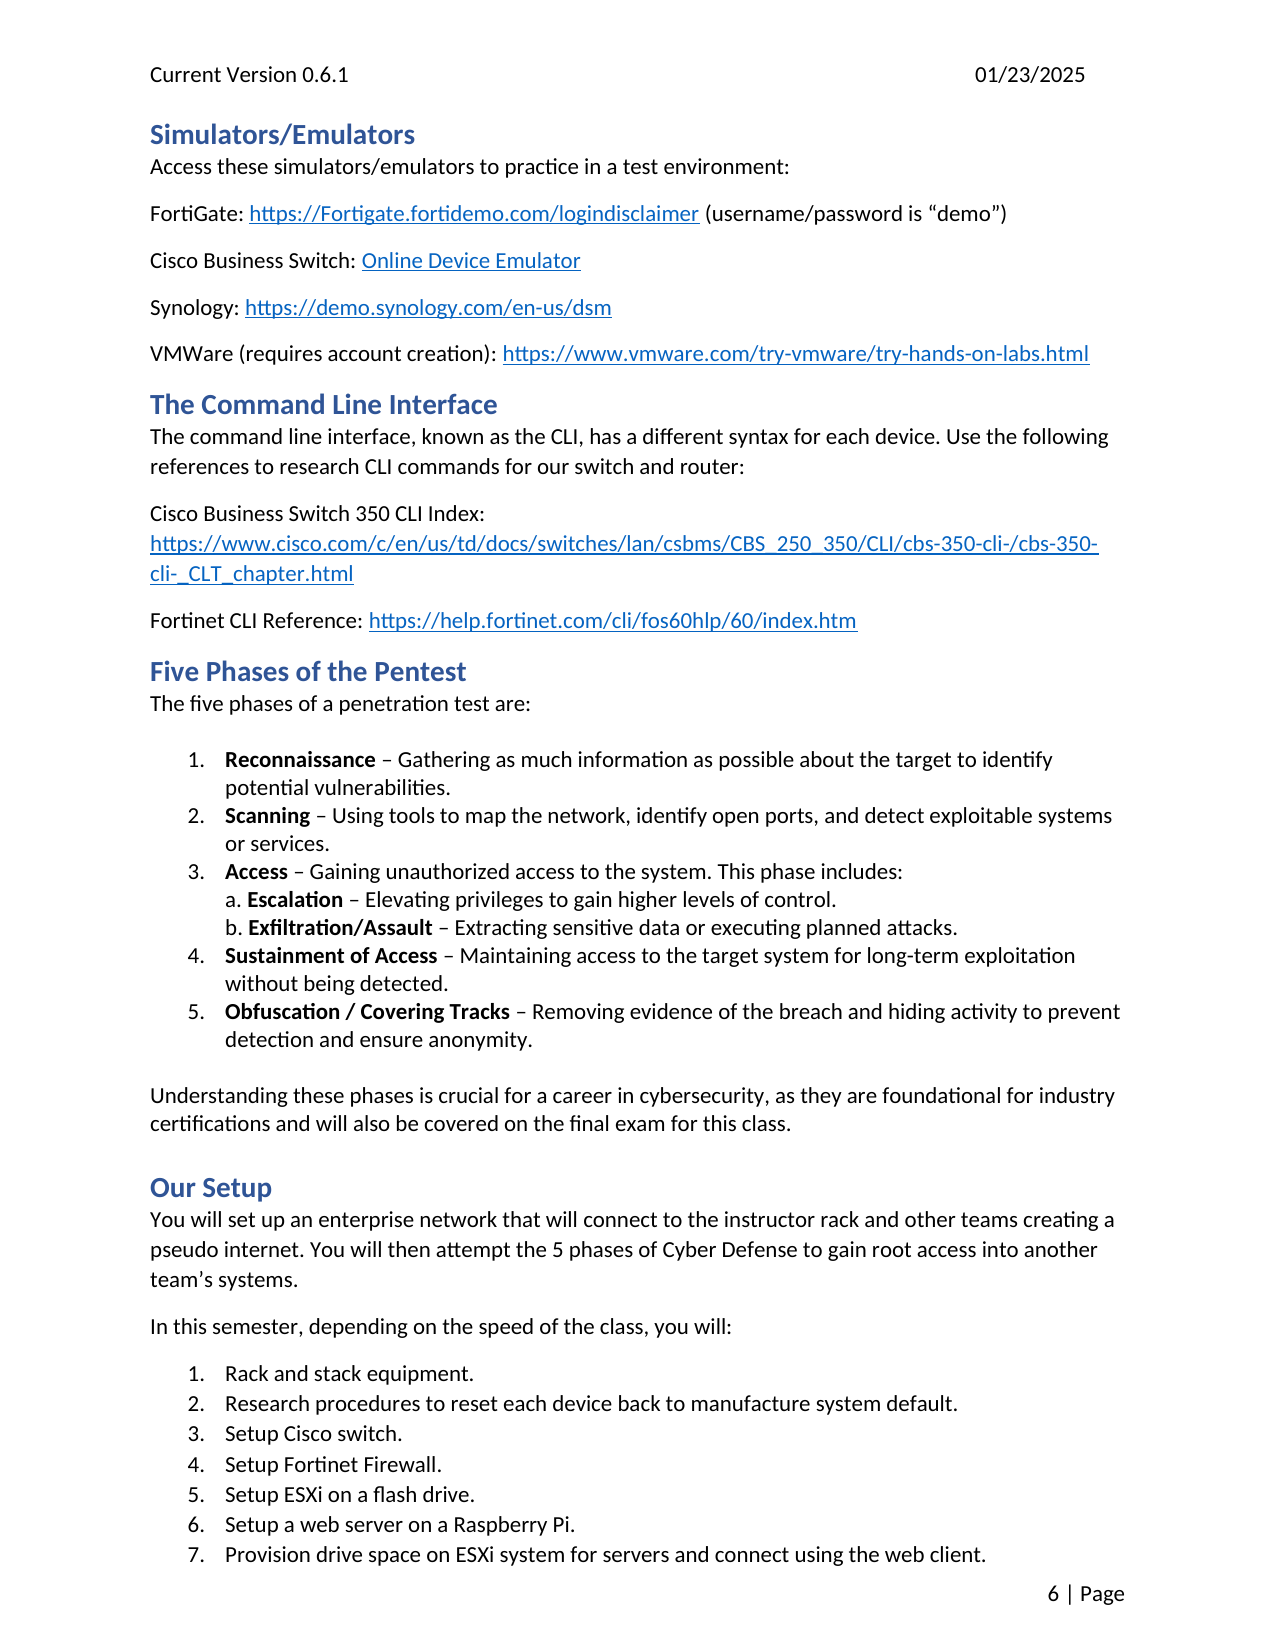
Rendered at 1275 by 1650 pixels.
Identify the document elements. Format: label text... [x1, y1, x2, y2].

text Cisco Business Switch 350 CLI Index: https://www.cisco.com/c/en/us/td/docs/switches/lan/csbms/CBS_250_350/CLI/cbs-350-cli-/cbs-350-cli-_CLT_chapter.html [150, 499, 1125, 587]
list Obfuscation / Covering Tracks – Removing evidence of the breach and hiding activity to prevent detection and ensure anonymity. [187, 997, 1125, 1053]
list Scanning – Using tools to map the network, identify open ports, and detect exploitable systems or services. [187, 801, 1125, 857]
text Fortinet CLI Reference: https://help.fortinet.com/cli/fos60hlp/60/index.htm [150, 606, 1125, 634]
text Cisco Business Switch: Online Device Emulator [150, 246, 1125, 274]
text The command line interface, known as the CLI, has a different syntax for each device. Use the following references to research CLI commands for our switch and router: [150, 422, 1125, 480]
list Sustainment of Access – Maintaining access to the target system for long-term exploitation without being detected. [187, 941, 1125, 997]
list Setup ESXi on a flash drive. [187, 1480, 1125, 1508]
list Setup a web server on a Raspberry Pi. [187, 1510, 1125, 1538]
list Rack and stack equipment. [187, 1359, 1125, 1387]
text You will set up an enterprise network that will connect to the instructor rack and other teams creating a pseudo internet. You will then attempt the 5 phases of Cyber Defense to gain root access into another team’s systems. [150, 1205, 1125, 1293]
subtitle Simulators/Emulators [150, 116, 1125, 152]
list Research procedures to reset each device back to manufacture system default. [187, 1389, 1125, 1417]
subtitle The Command Line Interface [150, 386, 1125, 422]
text VMWare (requires account creation): https://www.vmware.com/try-vmware/try-hands-on-labs.html [150, 339, 1125, 367]
text Synology: https://demo.synology.com/en-us/dsm [150, 293, 1125, 321]
text Access these simulators/emulators to practice in a test environment: [150, 152, 1125, 180]
list Setup Fortinet Firewall. [187, 1450, 1125, 1478]
text Understanding these phases is crucial for a career in cybersecurity, as they are foundational for industry certifications and will also be covered on the final exam for this class. [150, 1081, 1125, 1137]
list Setup Cisco switch. [187, 1419, 1125, 1448]
text FortiGate: https://Fortigate.fortidemo.com/logindisclaimer (username/password is “demo”) [150, 199, 1125, 227]
subtitle Our Setup [150, 1169, 1125, 1205]
list Reconnaissance – Gathering as much information as possible about the target to identify potential vulnerabilities. [187, 745, 1125, 801]
text In this semester, depending on the speed of the class, you will: [150, 1312, 1125, 1340]
list Provision drive space on ESXi system for servers and connect using the web client. [187, 1540, 1125, 1568]
list Access – Gaining unauthorized access to the system. This phase includes: a. Escalation – Elevating privileges to gain higher levels of control. b. Exfiltration/Assault – Extracting sensitive data or executing planned attacks. [187, 857, 1125, 941]
subtitle Five Phases of the Pentest [150, 653, 1125, 689]
text The five phases of a penetration test are: [150, 689, 1125, 717]
